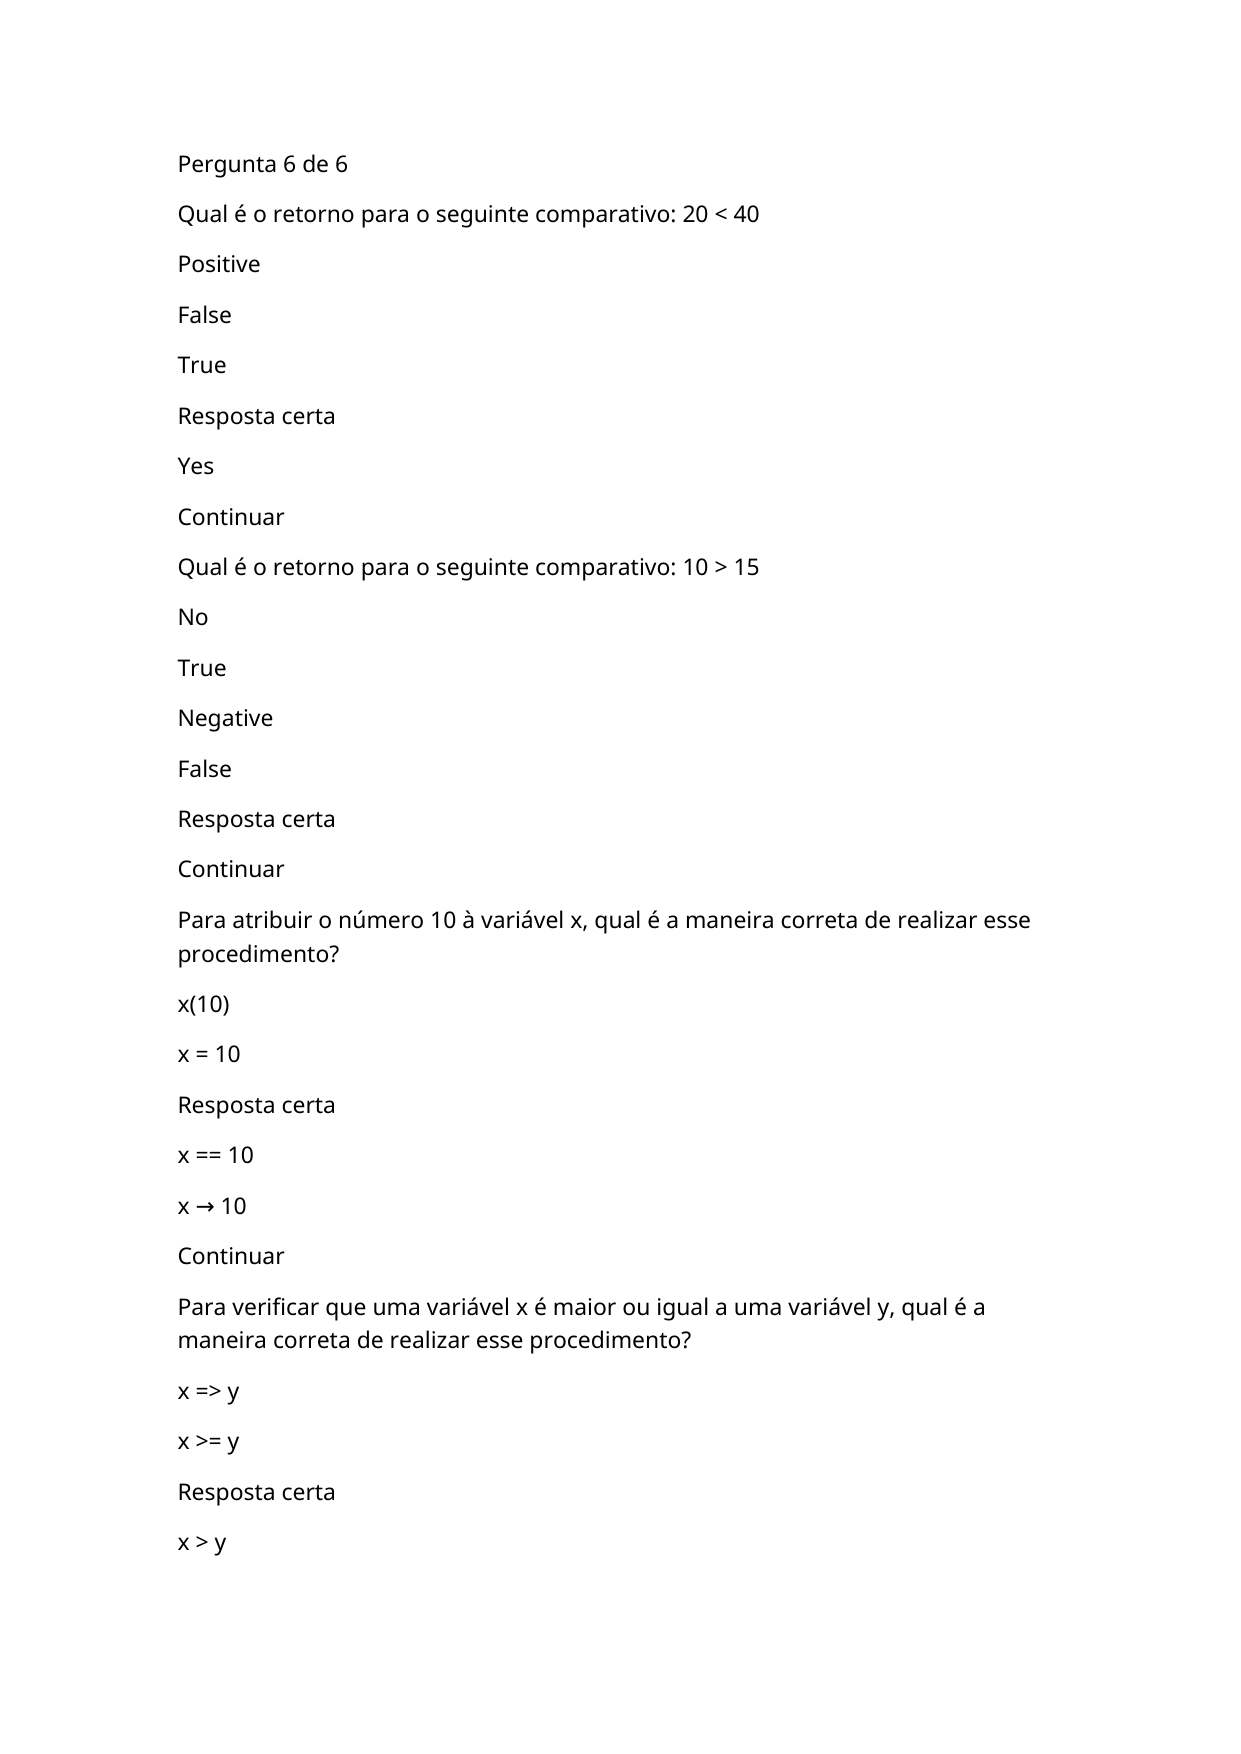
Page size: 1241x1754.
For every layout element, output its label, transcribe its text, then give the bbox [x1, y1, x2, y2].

text Qual é o retorno para o seguinte comparativo: 20 < 40 [177, 198, 1063, 229]
text x > y [177, 1526, 1063, 1557]
text x >= y [177, 1425, 1063, 1456]
text x == 10 [177, 1139, 1063, 1171]
text Resposta certa [177, 1476, 1063, 1507]
text x => y [177, 1375, 1063, 1406]
text Continuar [177, 501, 1063, 532]
text x(10) [177, 988, 1063, 1019]
text True [177, 349, 1063, 381]
text Pergunta 6 de 6 [177, 148, 1063, 179]
text Para atribuir o número 10 à variável x, qual é a maneira correta de realizar esse procedimento? [177, 904, 1063, 969]
text Negative [177, 702, 1063, 733]
text Resposta certa [177, 1089, 1063, 1120]
text True [177, 652, 1063, 683]
text Qual é o retorno para o seguinte comparativo: 10 > 15 [177, 551, 1063, 582]
text x → 10 [177, 1190, 1063, 1221]
text x = 10 [177, 1038, 1063, 1070]
text Continuar [177, 1240, 1063, 1271]
text No [177, 601, 1063, 633]
text False [177, 299, 1063, 330]
text False [177, 753, 1063, 784]
text Continuar [177, 853, 1063, 885]
text Yes [177, 450, 1063, 481]
text Resposta certa [177, 803, 1063, 834]
text Positive [177, 248, 1063, 280]
text Para verificar que uma variável x é maior ou igual a uma variável y, qual é a maneira correta de realizar esse procedimento? [177, 1291, 1063, 1356]
text Resposta certa [177, 400, 1063, 431]
